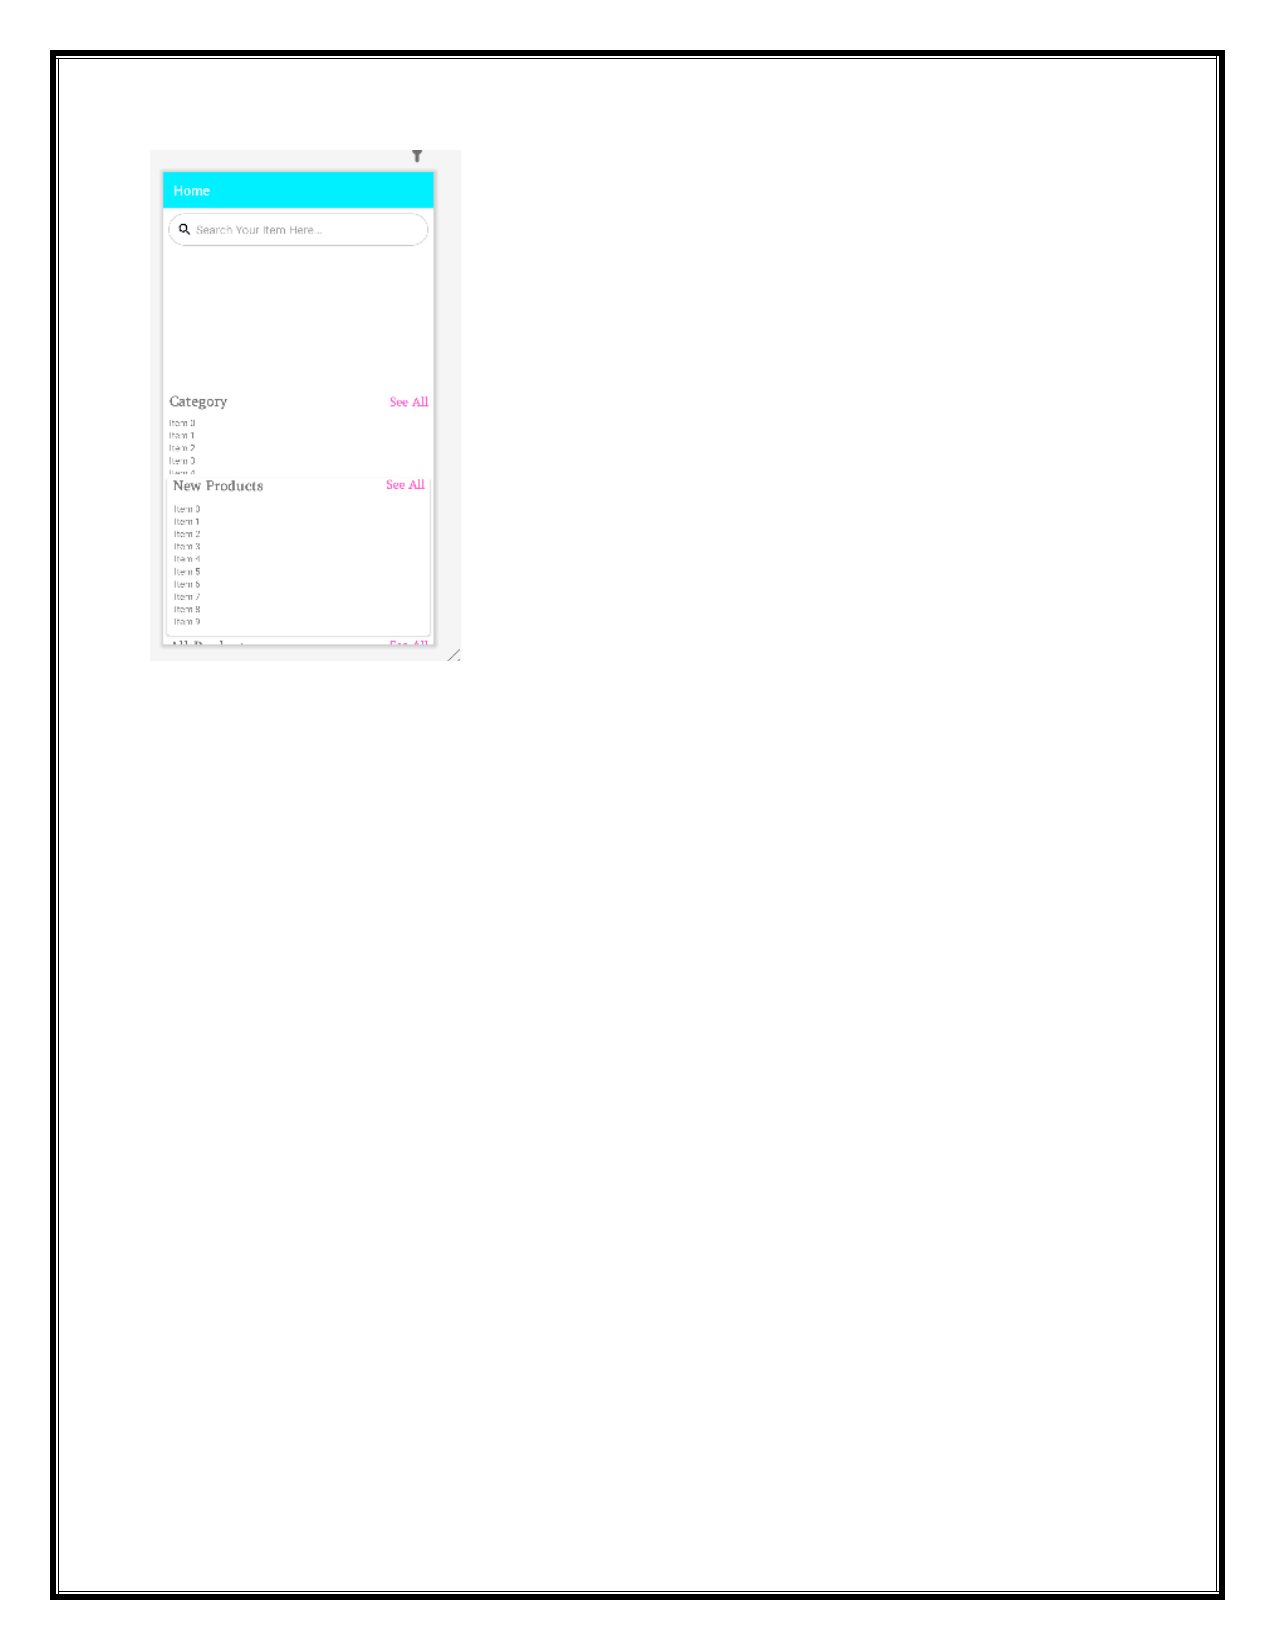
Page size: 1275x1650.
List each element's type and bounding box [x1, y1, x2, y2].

picture [150, 150, 462, 661]
